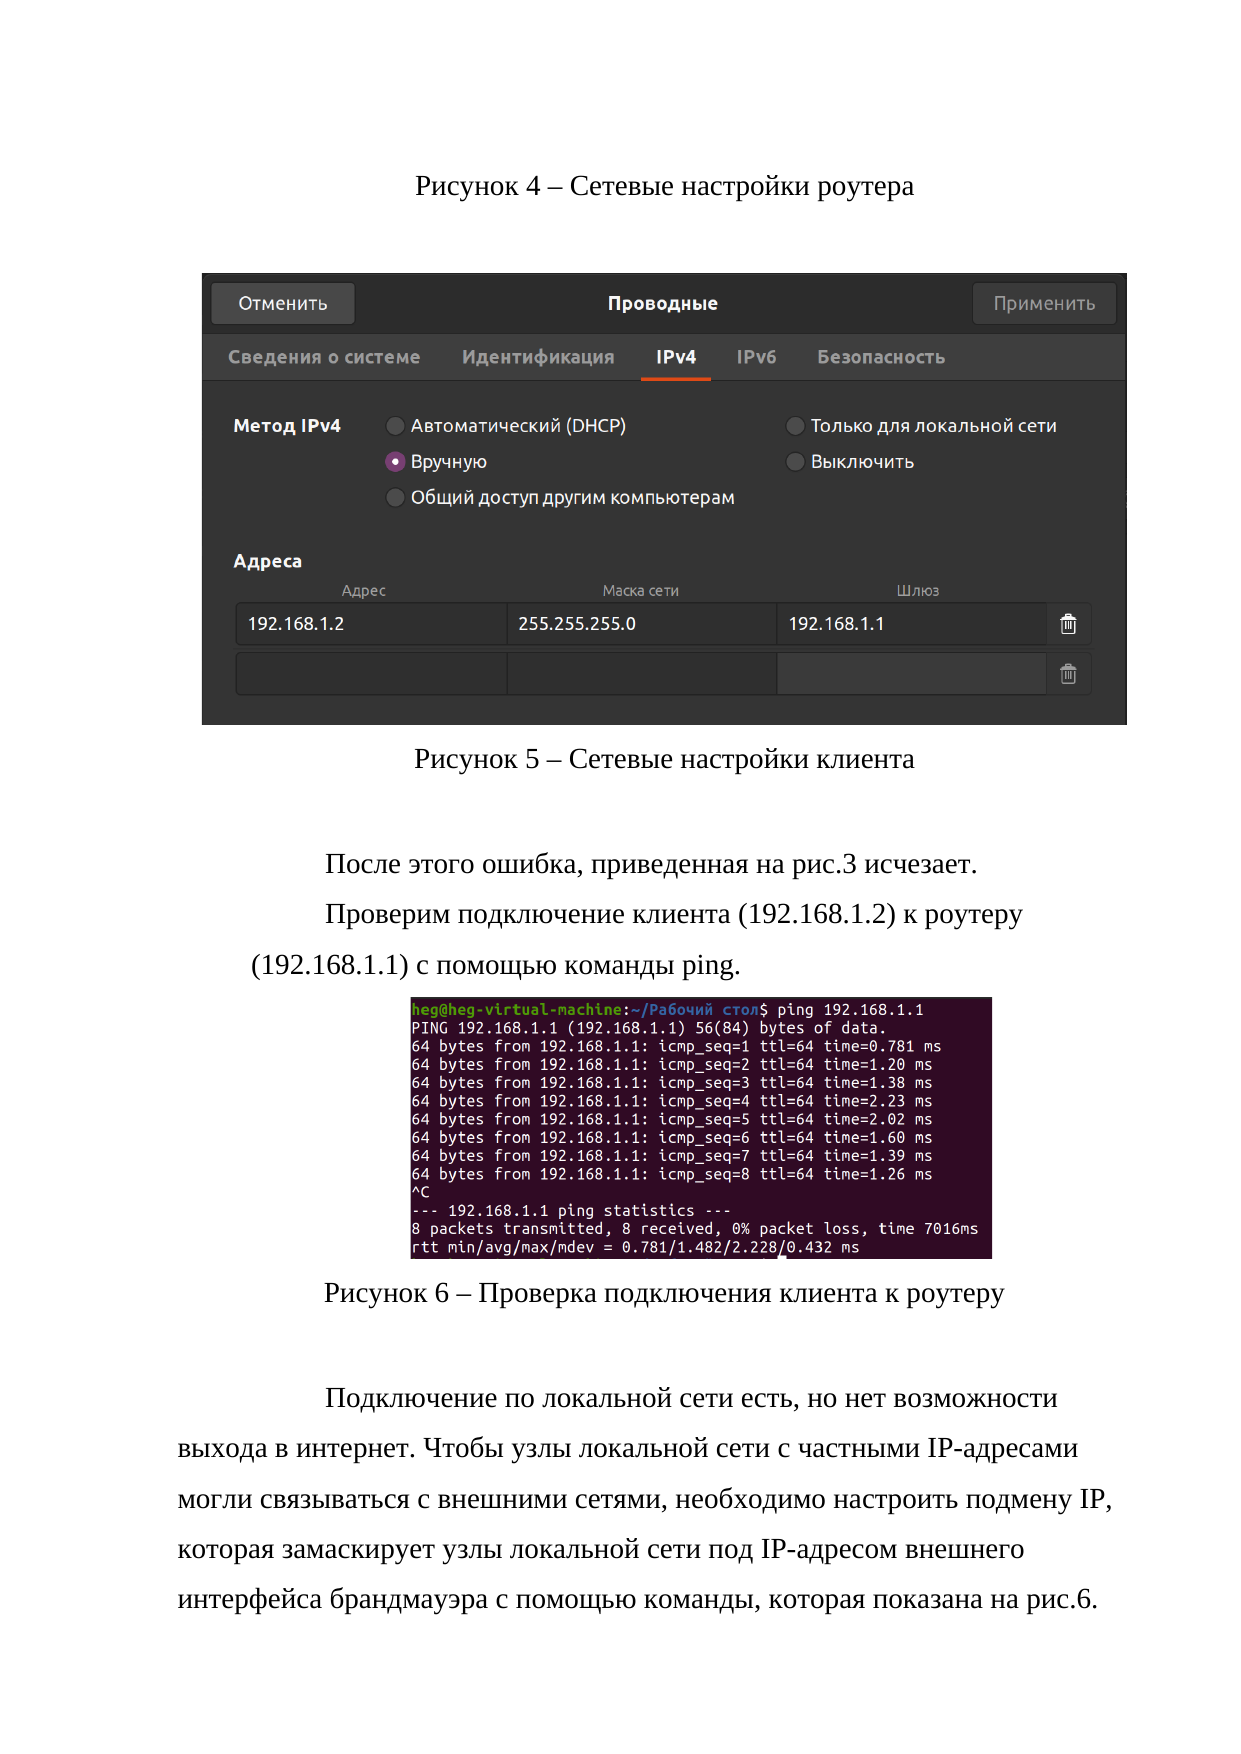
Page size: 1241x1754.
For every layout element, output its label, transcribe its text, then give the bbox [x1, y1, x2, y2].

picture [410, 997, 993, 1259]
text Подключение по локальной сети есть, но нет возможности выхода в интернет. Чтобы узлы локальной сети с частными IP-адресами могли связываться с внешними сетями, необходимо настроить подмену IP, которая замаскирует узлы локальной сети под IP-адресом внешнего интерфейса брандмауэра с помощью команды, которая показана на рис.6. [177, 1380, 1152, 1615]
text После этого ошибка, приведенная на рис.3 исчезает. [177, 846, 1152, 880]
text Рисунок 5 – Сетевые настройки клиента [177, 742, 1152, 775]
text Рисунок 6 – Проверка подключения клиента к роутеру [177, 1275, 1152, 1309]
text Проверим подключение клиента (192.168.1.2) к роутеру (192.168.1.1) с помощью команды ping. [251, 897, 1152, 980]
text Рисунок 4 – Сетевые настройки роутера [177, 168, 1152, 202]
picture [201, 273, 1127, 725]
